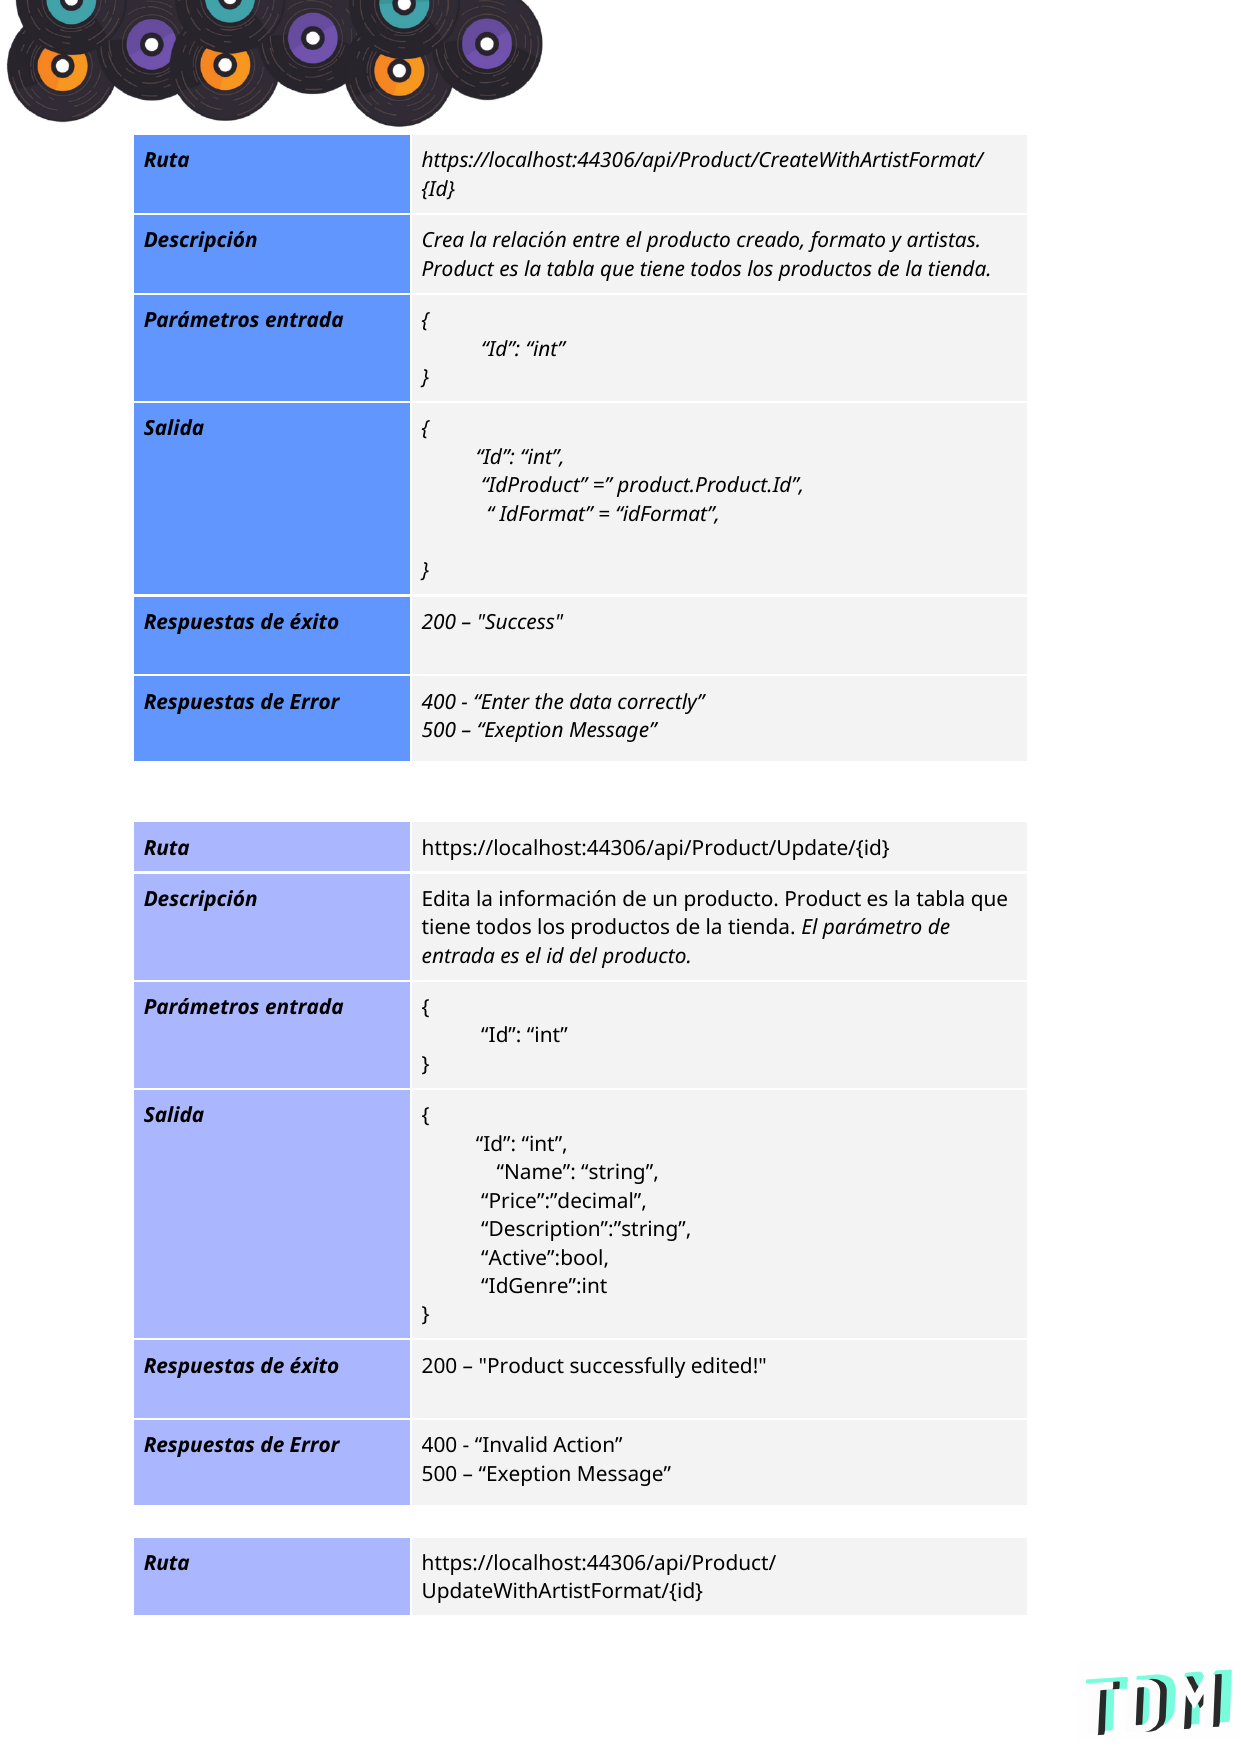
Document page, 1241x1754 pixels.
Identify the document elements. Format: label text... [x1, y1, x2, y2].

table_header Ruta [134, 1538, 410, 1615]
table_cell Salida [134, 403, 410, 594]
table_cell { “Id”: “int” } [412, 295, 1027, 401]
table_header https://localhost:44306/api/Product/Update/{id} [412, 822, 1027, 871]
table_cell Descripción [134, 874, 410, 980]
table_cell { “Id”: “int” } [412, 982, 1027, 1088]
table_cell 400 - “Invalid Action” 500 – “Exeption Message” [412, 1420, 1027, 1505]
table_cell Respuestas de Error [134, 676, 410, 761]
table_cell Crea la relación entre el producto creado, formato y artistas. Product es la tabla que tiene todos los productos de la tienda. [412, 215, 1027, 293]
table_cell { “Id”: “int”, “Name”: “string”, “Price”:”decimal”, “Description”:”string”, “Active”:bool, “IdGenre”:int } [412, 1090, 1027, 1338]
table_cell 200 – "Success" [412, 597, 1027, 674]
table_header https://localhost:44306/api/Product/UpdateWithArtistFormat/{id} [412, 1538, 1027, 1615]
table_cell 200 – "Product successfully edited!" [412, 1340, 1027, 1418]
table_header https://localhost:44306/api/Product/CreateWithArtistFormat/{Id} [412, 135, 1027, 213]
picture [1076, 1662, 1241, 1742]
table_cell Parámetros entrada [134, 982, 410, 1088]
picture [0, 0, 547, 130]
table_cell Descripción [134, 215, 410, 293]
table_header Ruta [134, 822, 410, 871]
table_cell Salida [134, 1090, 410, 1338]
table_cell Respuestas de éxito [134, 1340, 410, 1418]
table_cell { “Id”: “int”, “IdProduct” =” product.Product.Id”, “ IdFormat” = “idFormat”, } [412, 403, 1027, 594]
table_cell Respuestas de Error [134, 1420, 410, 1505]
table_cell Edita la información de un producto. Product es la tabla que tiene todos los productos de la tienda. El parámetro de entrada es el id del producto. [412, 874, 1027, 980]
table_cell Respuestas de éxito [134, 597, 410, 674]
table_cell Parámetros entrada [134, 295, 410, 401]
table_header Ruta [134, 135, 410, 213]
table_cell 400 - “Enter the data correctly” 500 – “Exeption Message” [412, 676, 1027, 761]
